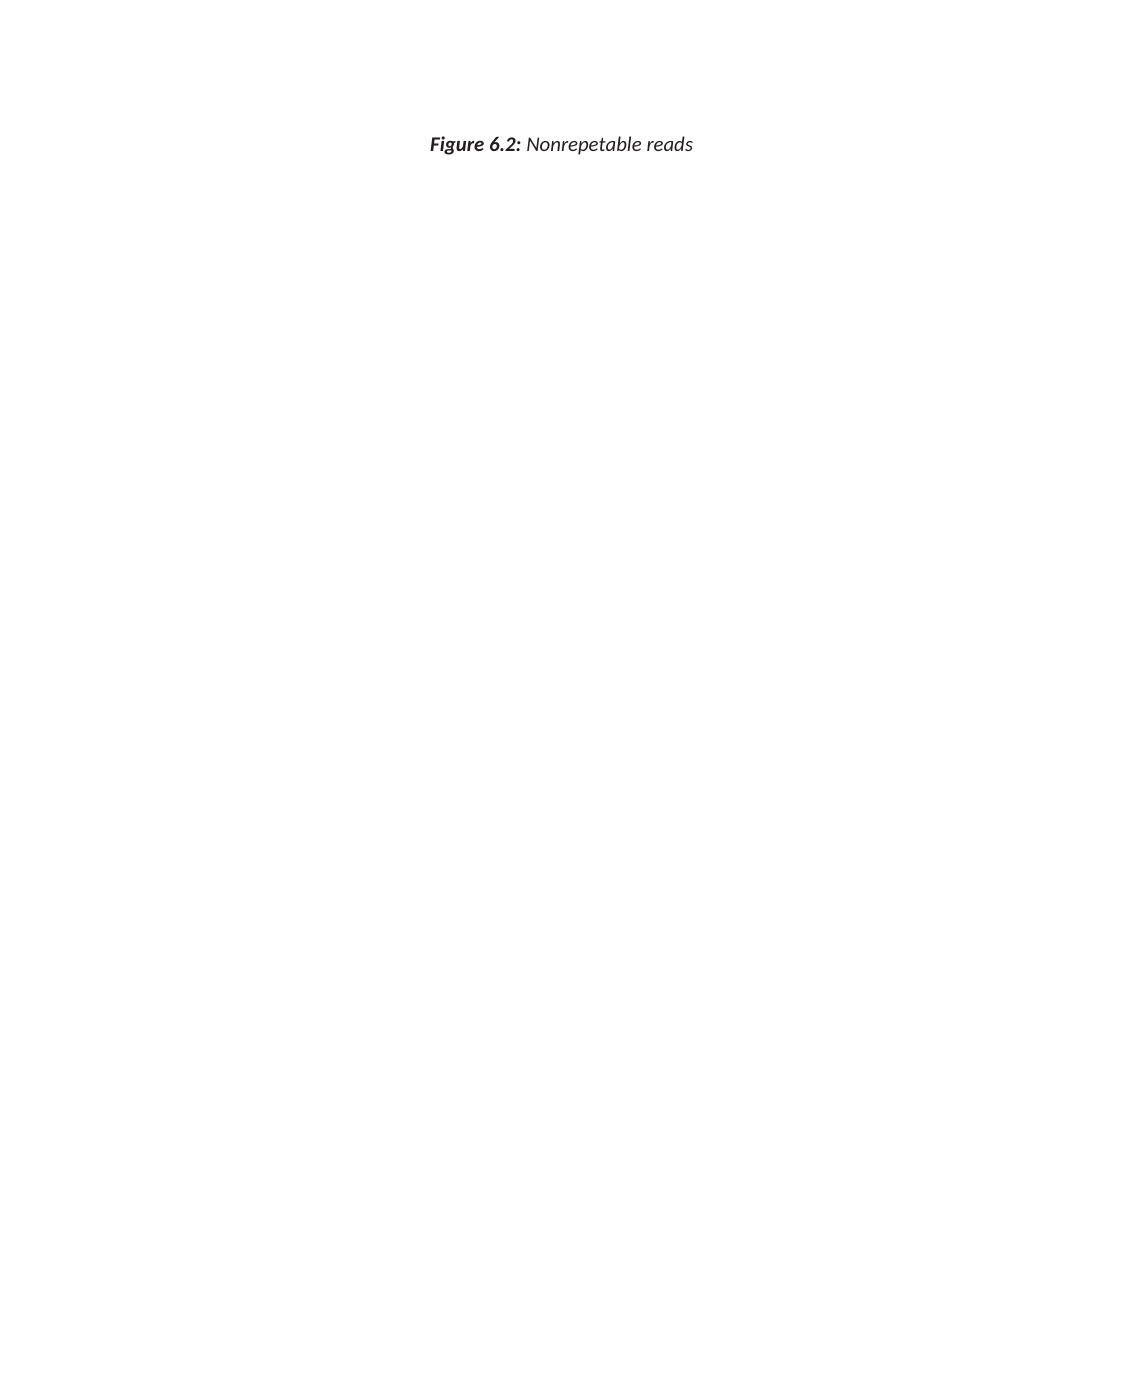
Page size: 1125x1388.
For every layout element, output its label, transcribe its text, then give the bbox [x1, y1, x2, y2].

text Figure 6.2: Nonrepetable reads [142, 131, 982, 157]
